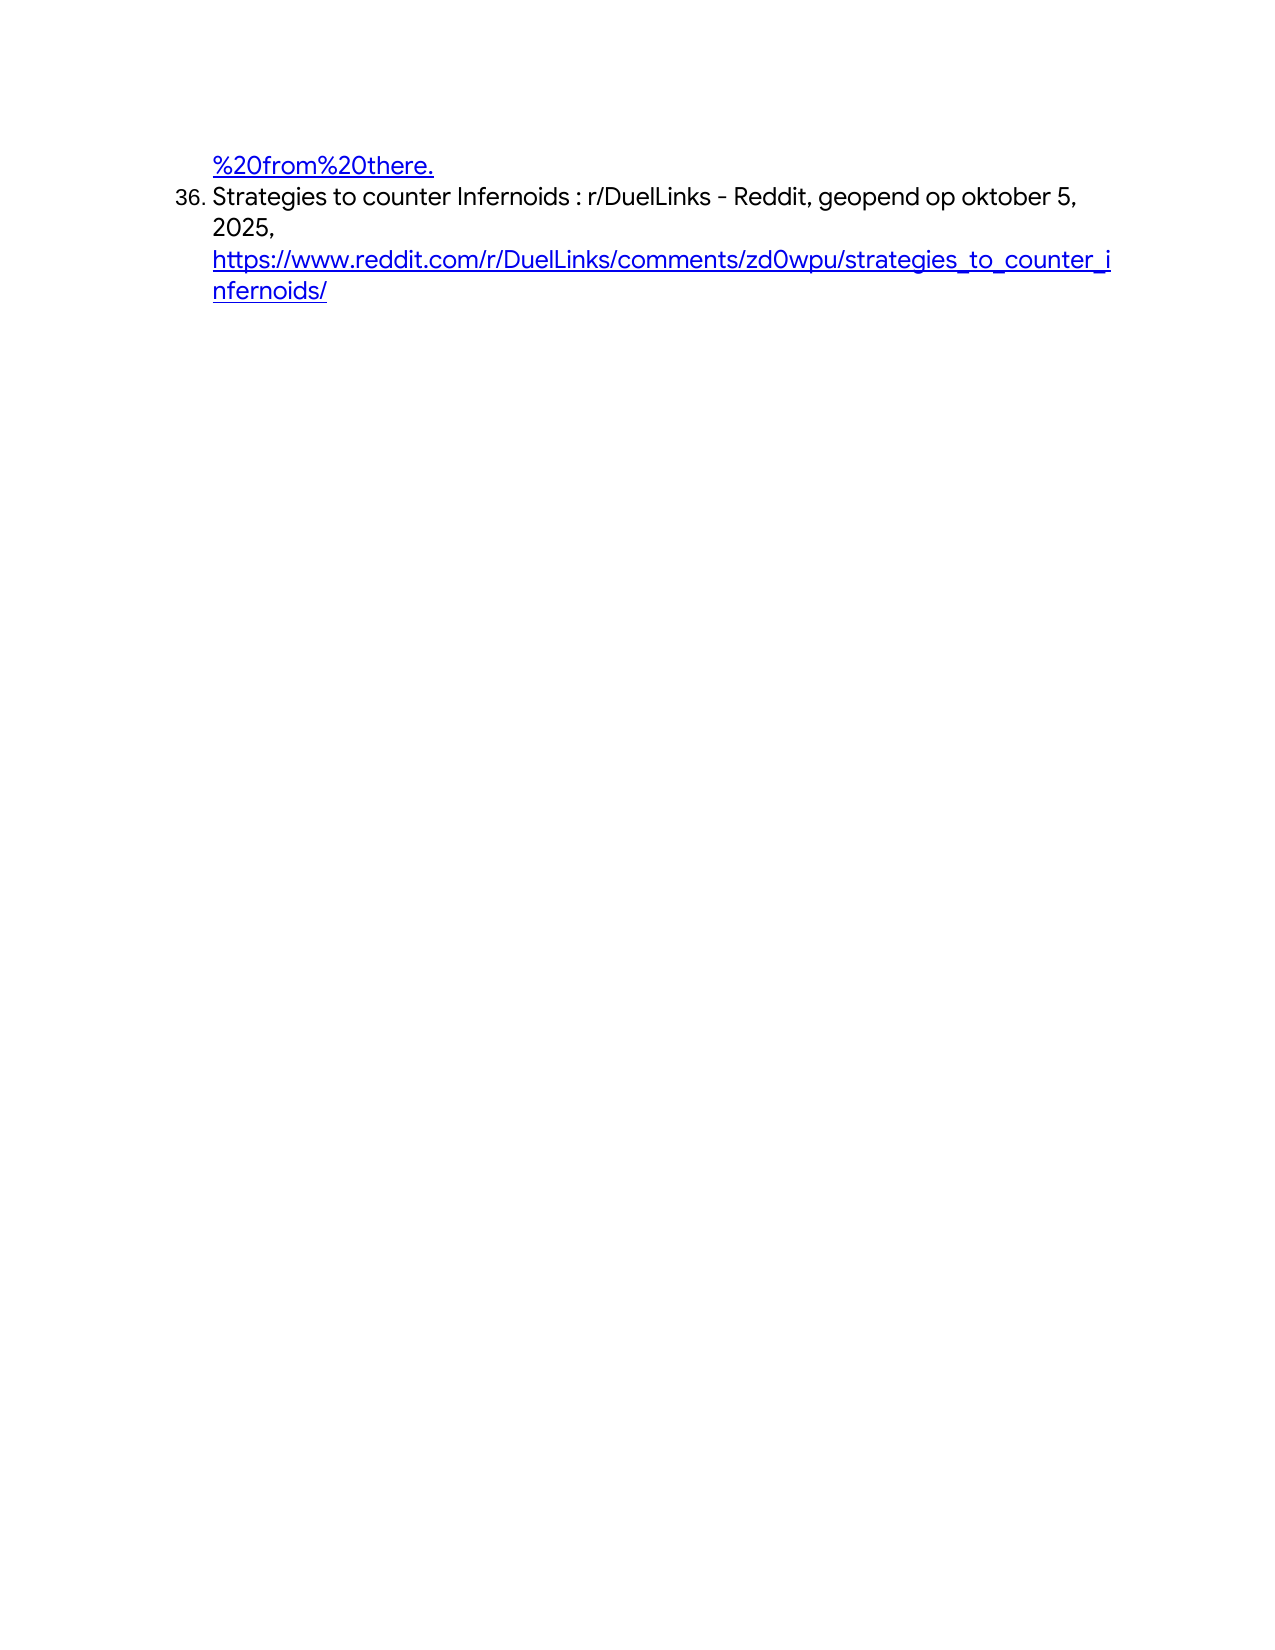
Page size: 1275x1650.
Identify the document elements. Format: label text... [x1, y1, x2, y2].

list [175, 150, 1125, 181]
list Strategies to counter Infernoids : r/DuelLinks - Reddit, geopend op oktober 5, 2025, https://www.reddit.com/r/DuelLinks/comments/zd0wpu/strategies_to_counter_infernoids/ [175, 181, 1125, 307]
